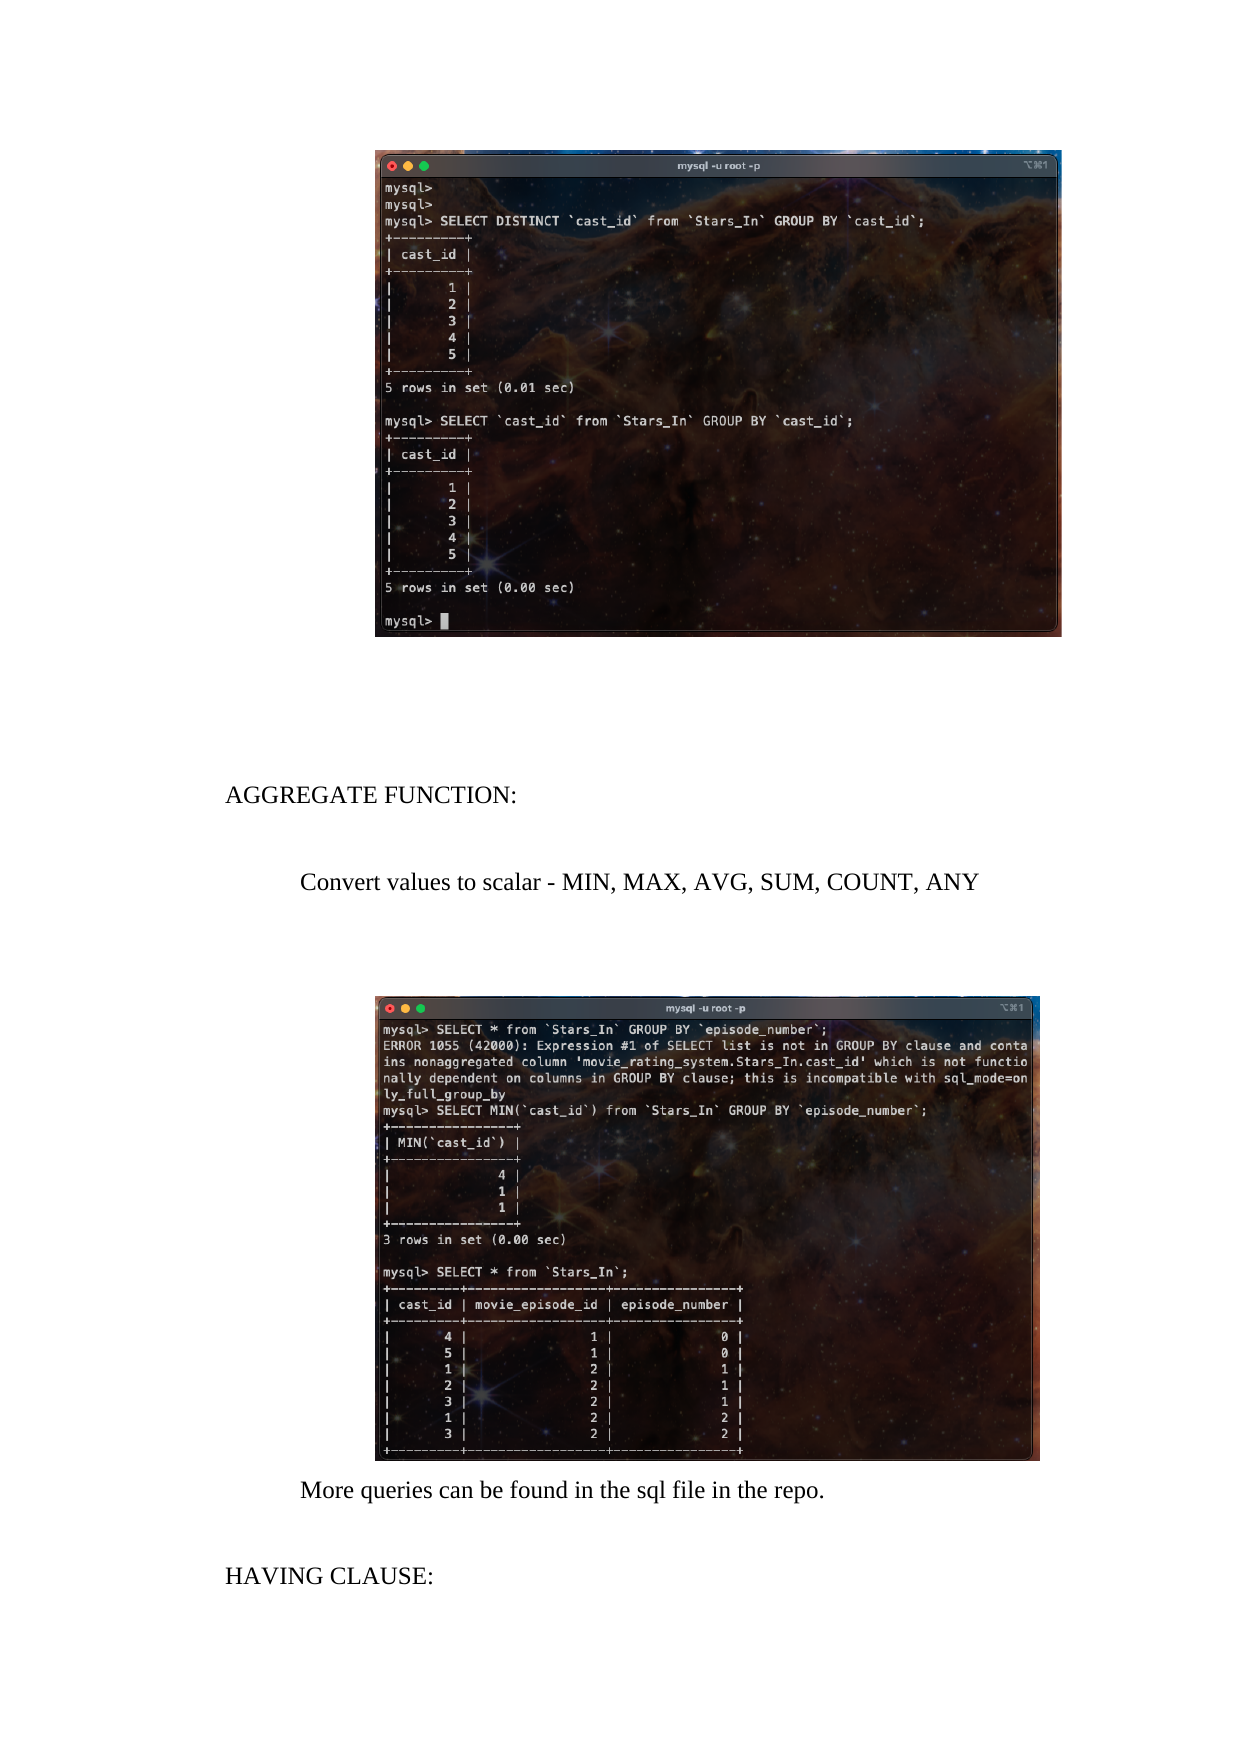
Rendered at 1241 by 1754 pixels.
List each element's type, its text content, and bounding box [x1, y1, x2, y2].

picture [375, 996, 1040, 1461]
text More queries can be found in the sql file in the repo. [150, 1475, 1090, 1504]
picture [375, 150, 1062, 637]
text Convert values to scalar - MIN, MAX, AVG, SUM, COUNT, ANY [150, 867, 1090, 895]
text AGGREGATE FUNCTION: [150, 780, 1090, 809]
text HAVING CLAUSE: [150, 1561, 1090, 1590]
